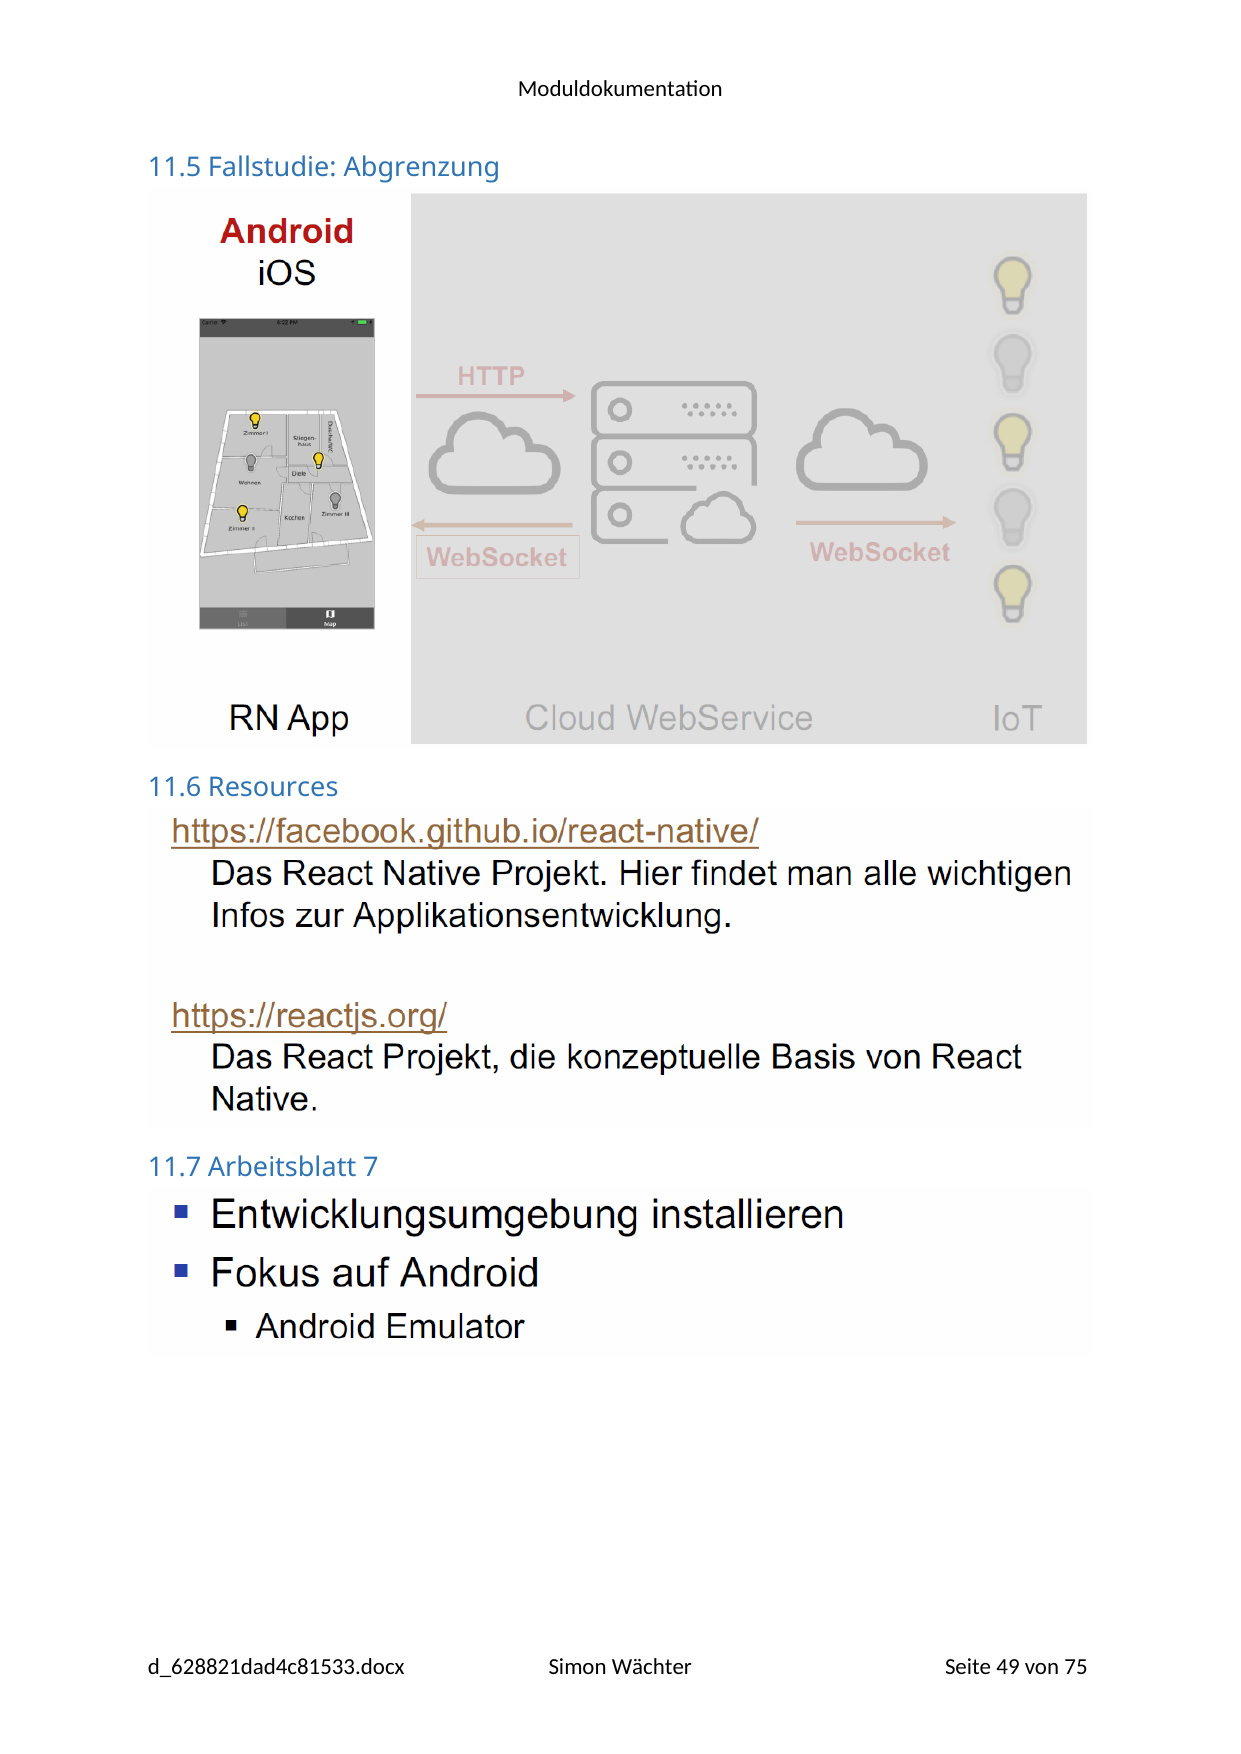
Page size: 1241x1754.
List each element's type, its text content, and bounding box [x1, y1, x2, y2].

picture [147, 187, 1093, 749]
subtitle Fallstudie: Abgrenzung [148, 148, 1093, 184]
picture [147, 1187, 1093, 1356]
picture [147, 806, 1093, 1129]
subtitle Resources [148, 767, 1093, 804]
subtitle Arbeitsblatt 7 [148, 1147, 1093, 1184]
